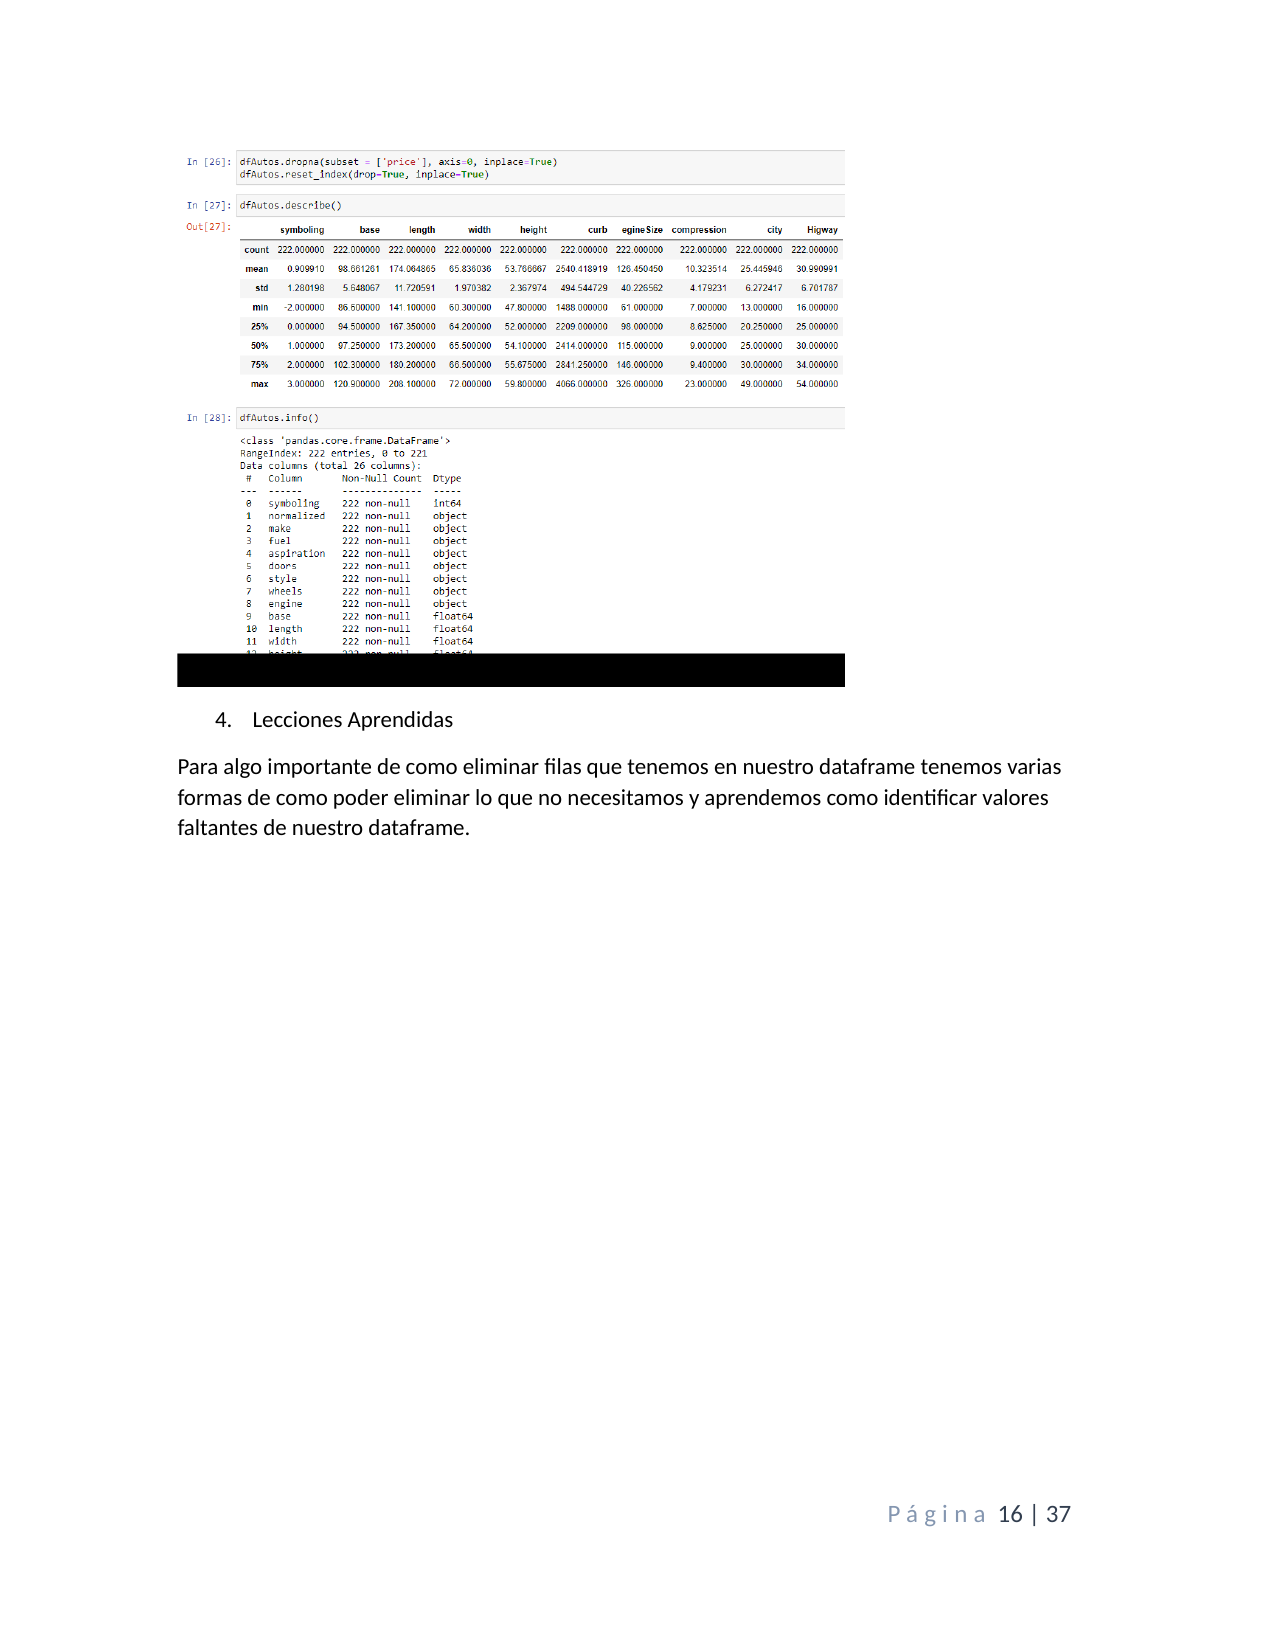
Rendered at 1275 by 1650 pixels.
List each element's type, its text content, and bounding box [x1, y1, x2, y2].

text Para algo importante de como eliminar filas que tenemos en nuestro dataframe tenemos varias formas de como poder eliminar lo que no necesitamos y aprendemos como identificar valores faltantes de nuestro dataframe. [177, 752, 1098, 841]
list Lecciones Aprendidas [215, 706, 1098, 733]
picture [177, 147, 845, 687]
